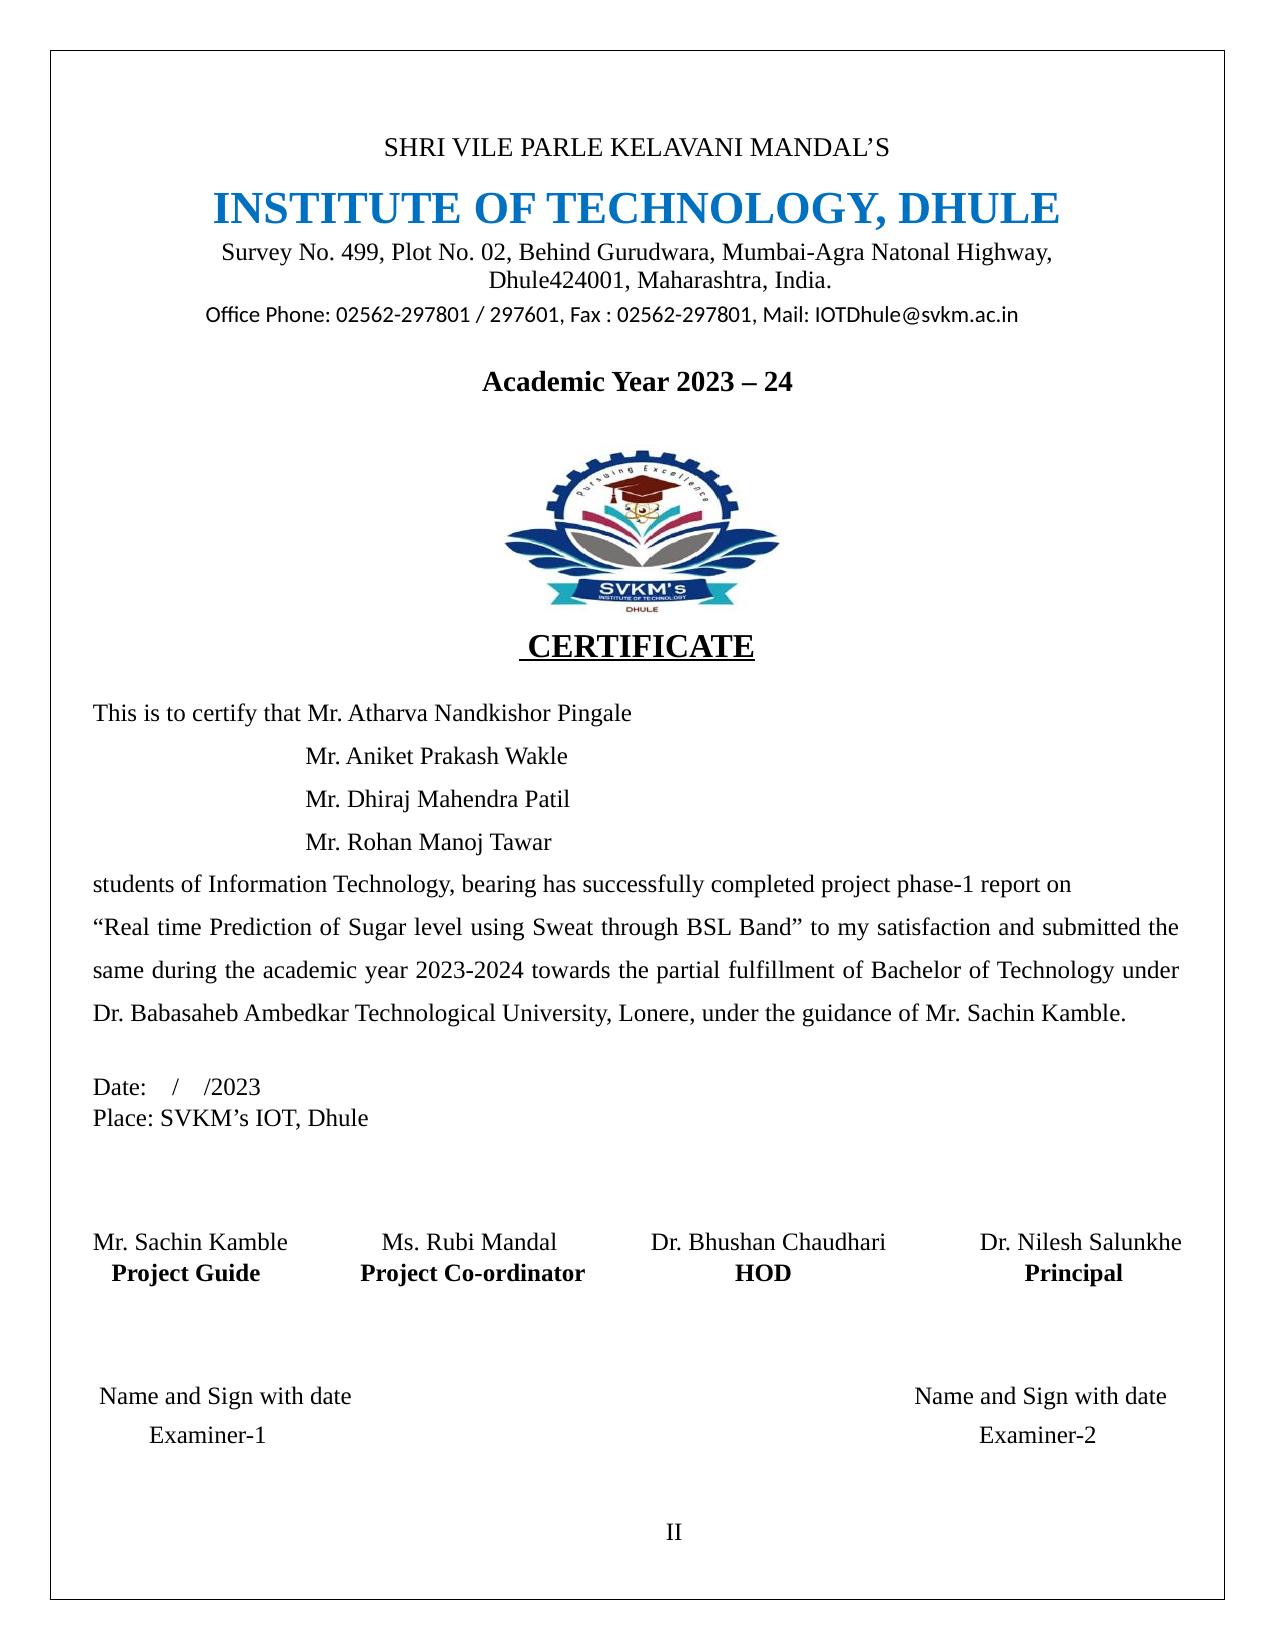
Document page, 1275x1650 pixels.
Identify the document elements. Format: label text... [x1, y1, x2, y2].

text SHRI VILE PARLE KELAVANI MANDAL’S [93, 132, 1181, 163]
text CERTIFICATE [93, 626, 1181, 664]
text Place: SVKM’s IOT, Dhule [93, 1103, 1193, 1132]
text Project Guide Project Co-ordinator HOD Principal [93, 1258, 1193, 1287]
text Date: / /2023 [93, 1072, 1193, 1101]
text This is to certify that Mr. Atharva Nandkishor Pingale [93, 698, 1193, 727]
text Mr. Dhiraj Mahendra Patil [93, 784, 1180, 813]
text Examiner-1 Examiner-2 [93, 1421, 1193, 1449]
text INSTITUTE OF TECHNOLOGY, DHULE [93, 181, 1181, 233]
text Survey No. 499, Plot No. 02, Behind Gurudwara, Mumbai-Agra Natonal Highway, Dhule424001, Maharashtra, India. [130, 237, 1144, 294]
text Mr. Sachin Kamble Ms. Rubi Mandal Dr. Bhushan Chaudhari Dr. Nilesh Salunkhe [93, 1227, 1193, 1256]
text “Real time Prediction of Sugar level using Sweat through BSL Band” to my satisfaction and submitted the same during the academic year 2023-2024 towards the partial fulfillment of Bachelor of Technology under Dr. Babasaheb Ambedkar Technological University, Lonere, under the guidance of Mr. Sachin Kamble. [93, 912, 1180, 1027]
text Name and Sign with date Name and Sign with date [93, 1381, 1193, 1410]
text students of Information Technology, bearing has successfully completed project phase-1 report on [93, 869, 1180, 898]
picture [496, 444, 785, 615]
text Mr. Aniket Prakash Wakle [93, 741, 1193, 770]
text Mr. Rohan Manoj Tawar [93, 827, 1180, 856]
text Office Phone: 02562-297801 / 297601, Fax : 02562-297801, Mail: IOTDhule@svkm.ac.in [130, 300, 1144, 328]
text Academic Year 2023 – 24 [93, 364, 1182, 398]
